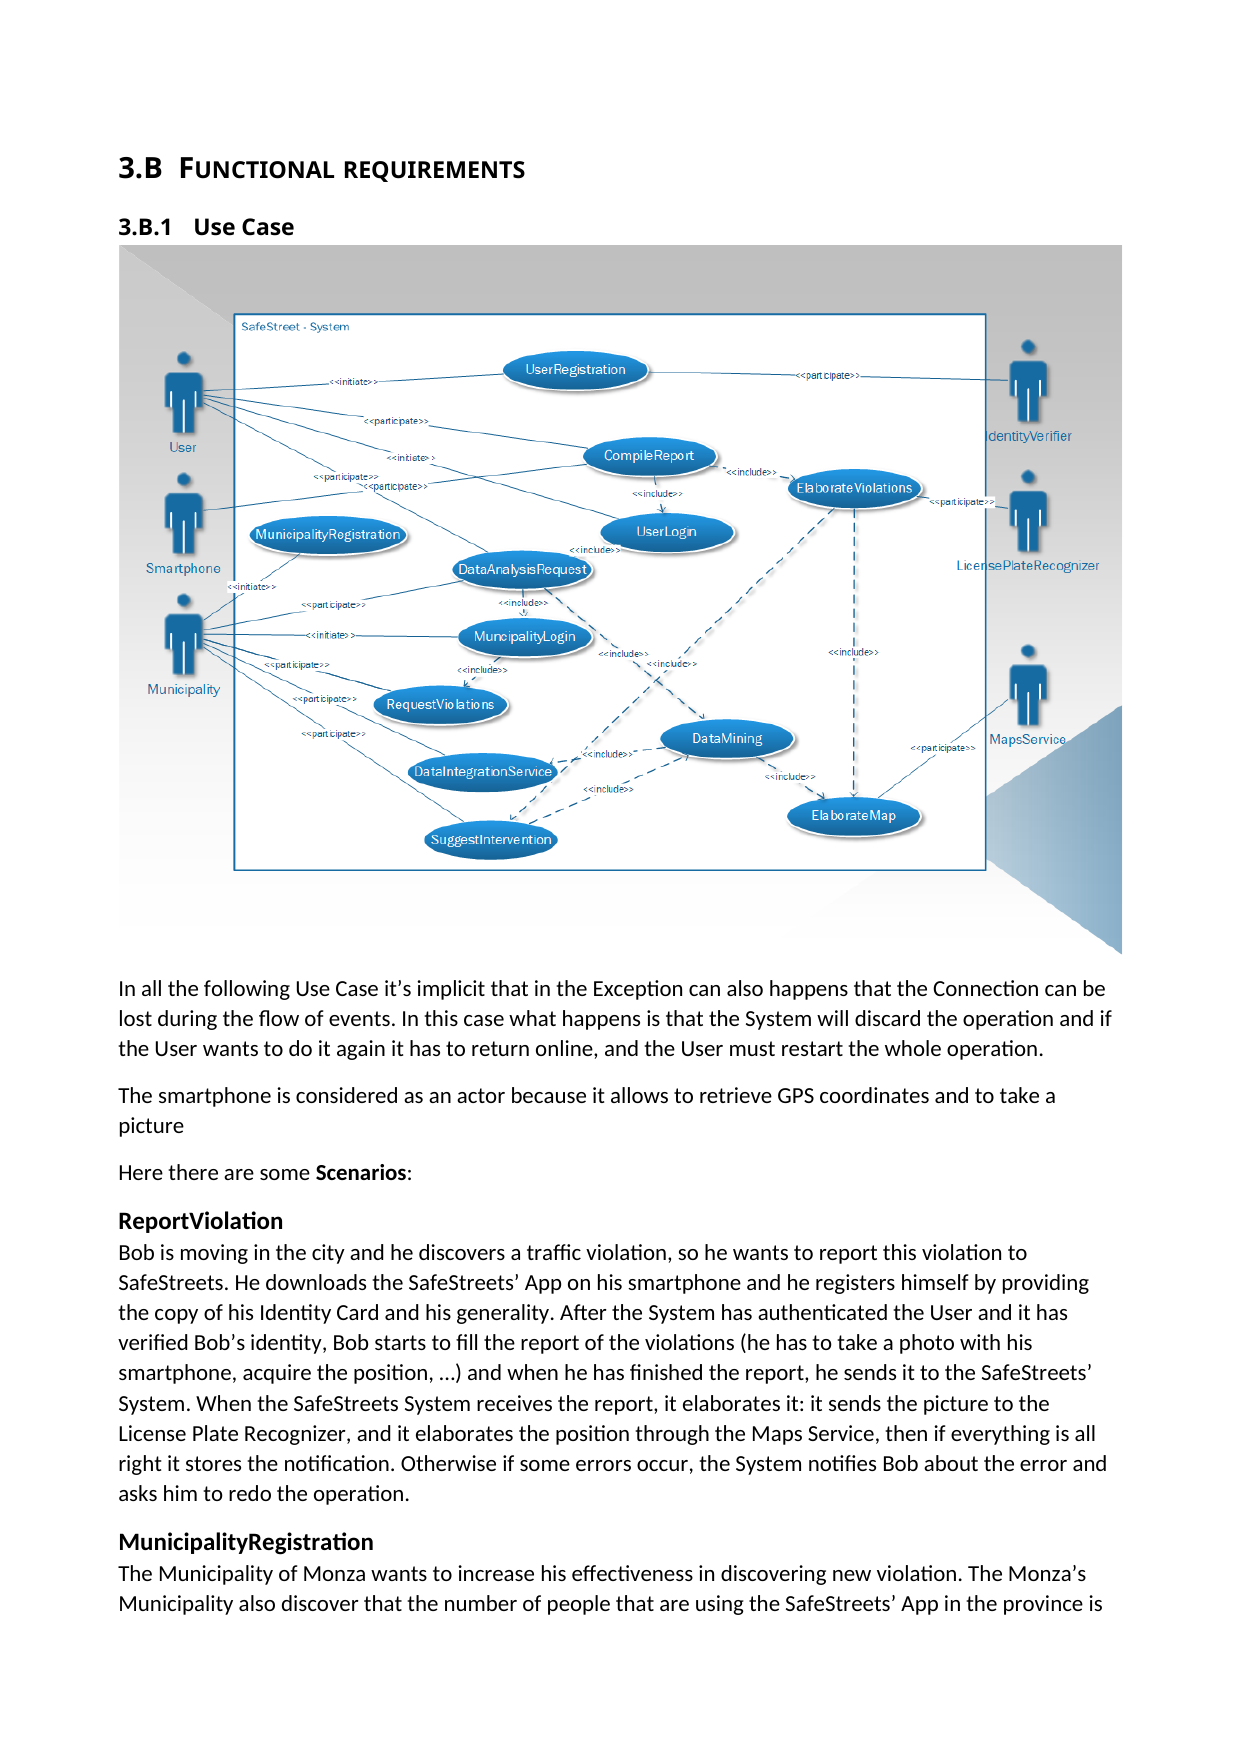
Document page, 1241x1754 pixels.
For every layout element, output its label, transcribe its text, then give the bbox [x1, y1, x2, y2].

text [118, 1526, 1122, 1617]
subtitle Use Case [118, 211, 1122, 242]
text Here there are some Scenarios: [118, 1158, 1122, 1186]
text ReportViolation Bob is moving in the city and he discovers a traffic violation, so he wants to report this violation to SafeStreets. He downloads the SafeStreets’ App on his smartphone and he registers himself by providing the copy of his Identity Card and his generality. After the System has authenticated the User and it has verified Bob’s identity, Bob starts to fill the report of the violations (he has to take a photo with his smartphone, acquire the position, …) and when he has finished the report, he sends it to the SafeStreets’ System. When the SafeStreets System receives the report, it elaborates it: it sends the picture to the License Plate Recognizer, and it elaborates the position through the Maps Service, then if everything is all right it stores the notification. Otherwise if some errors occur, the System notifies Bob about the error and asks him to redo the operation. [118, 1205, 1122, 1507]
picture [118, 245, 1123, 955]
text In all the following Use Case it’s implicit that in the Exception can also happens that the Connection can be lost during the flow of events. In this case what happens is that the System will discard the operation and if the User wants to do it again it has to return online, and the User must restart the whole operation. [118, 974, 1122, 1062]
subtitle Functional requirements [118, 148, 1122, 187]
text The smartphone is considered as an actor because it allows to retrieve GPS coordinates and to take a picture [118, 1081, 1122, 1139]
